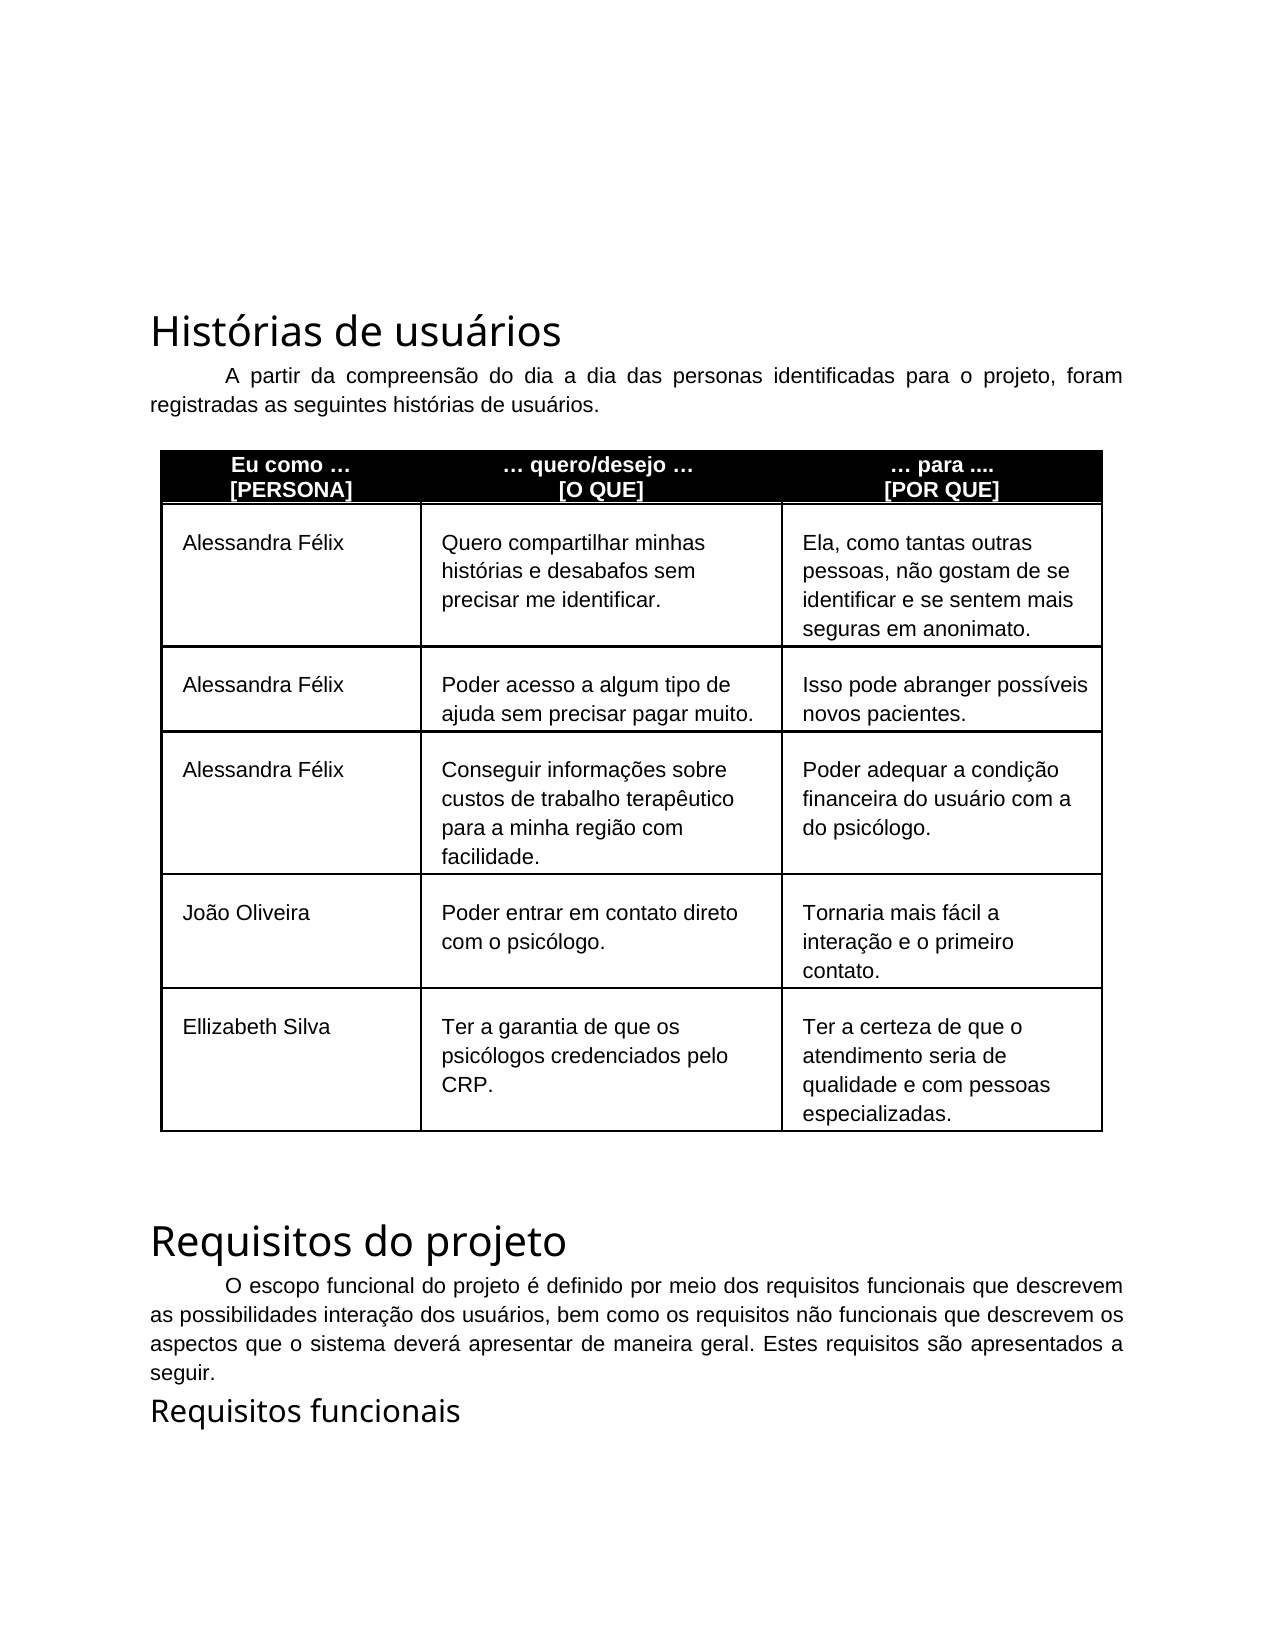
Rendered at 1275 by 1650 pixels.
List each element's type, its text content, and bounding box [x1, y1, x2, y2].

table_header … quero/desejo … [O QUE] [422, 452, 781, 502]
table_cell Conseguir informações sobre custos de trabalho terapêutico para a minha região com facilidade. [422, 733, 781, 873]
table_cell Ter a garantia de que os psicólogos credenciados pelo CRP. [422, 989, 781, 1130]
table_cell Alessandra Félix [163, 648, 420, 730]
table_cell Poder entrar em contato direto com o psicólogo. [422, 875, 781, 987]
table_cell Alessandra Félix [163, 505, 420, 645]
text O escopo funcional do projeto é definido por meio dos requisitos funcionais que descrevem as possibilidades interação dos usuários, bem como os requisitos não funcionais que descrevem os aspectos que o sistema deverá apresentar de maneira geral. Estes requisitos são apresentados a seguir. [150, 1273, 1125, 1385]
table_header … para .... [POR QUE] [783, 452, 1101, 502]
table_cell João Oliveira [163, 875, 420, 987]
table_header Eu como … [PERSONA] [163, 452, 420, 502]
table_cell Poder adequar a condição financeira do usuário com a do psicólogo. [783, 733, 1101, 873]
table_cell Ellizabeth Silva [163, 989, 420, 1130]
subtitle Requisitos funcionais [150, 1389, 1125, 1432]
subtitle Requisitos do projeto [150, 1212, 1125, 1269]
text A partir da compreensão do dia a dia das personas identificadas para o projeto, foram registradas as seguintes histórias de usuários. [150, 363, 1125, 417]
table_cell Isso pode abranger possíveis novos pacientes. [783, 648, 1101, 730]
table_cell Ela, como tantas outras pessoas, não gostam de se identificar e se sentem mais seguras em anonimato. [783, 505, 1101, 645]
table_cell Ter a certeza de que o atendimento seria de qualidade e com pessoas especializadas. [783, 989, 1101, 1130]
subtitle Histórias de usuários [150, 302, 1125, 359]
table_cell Poder acesso a algum tipo de ajuda sem precisar pagar muito. [422, 648, 781, 730]
table_cell Alessandra Félix [163, 733, 420, 873]
table_cell Quero compartilhar minhas histórias e desabafos sem precisar me identificar. [422, 505, 781, 645]
table_cell Tornaria mais fácil a interação e o primeiro contato. [783, 875, 1101, 987]
